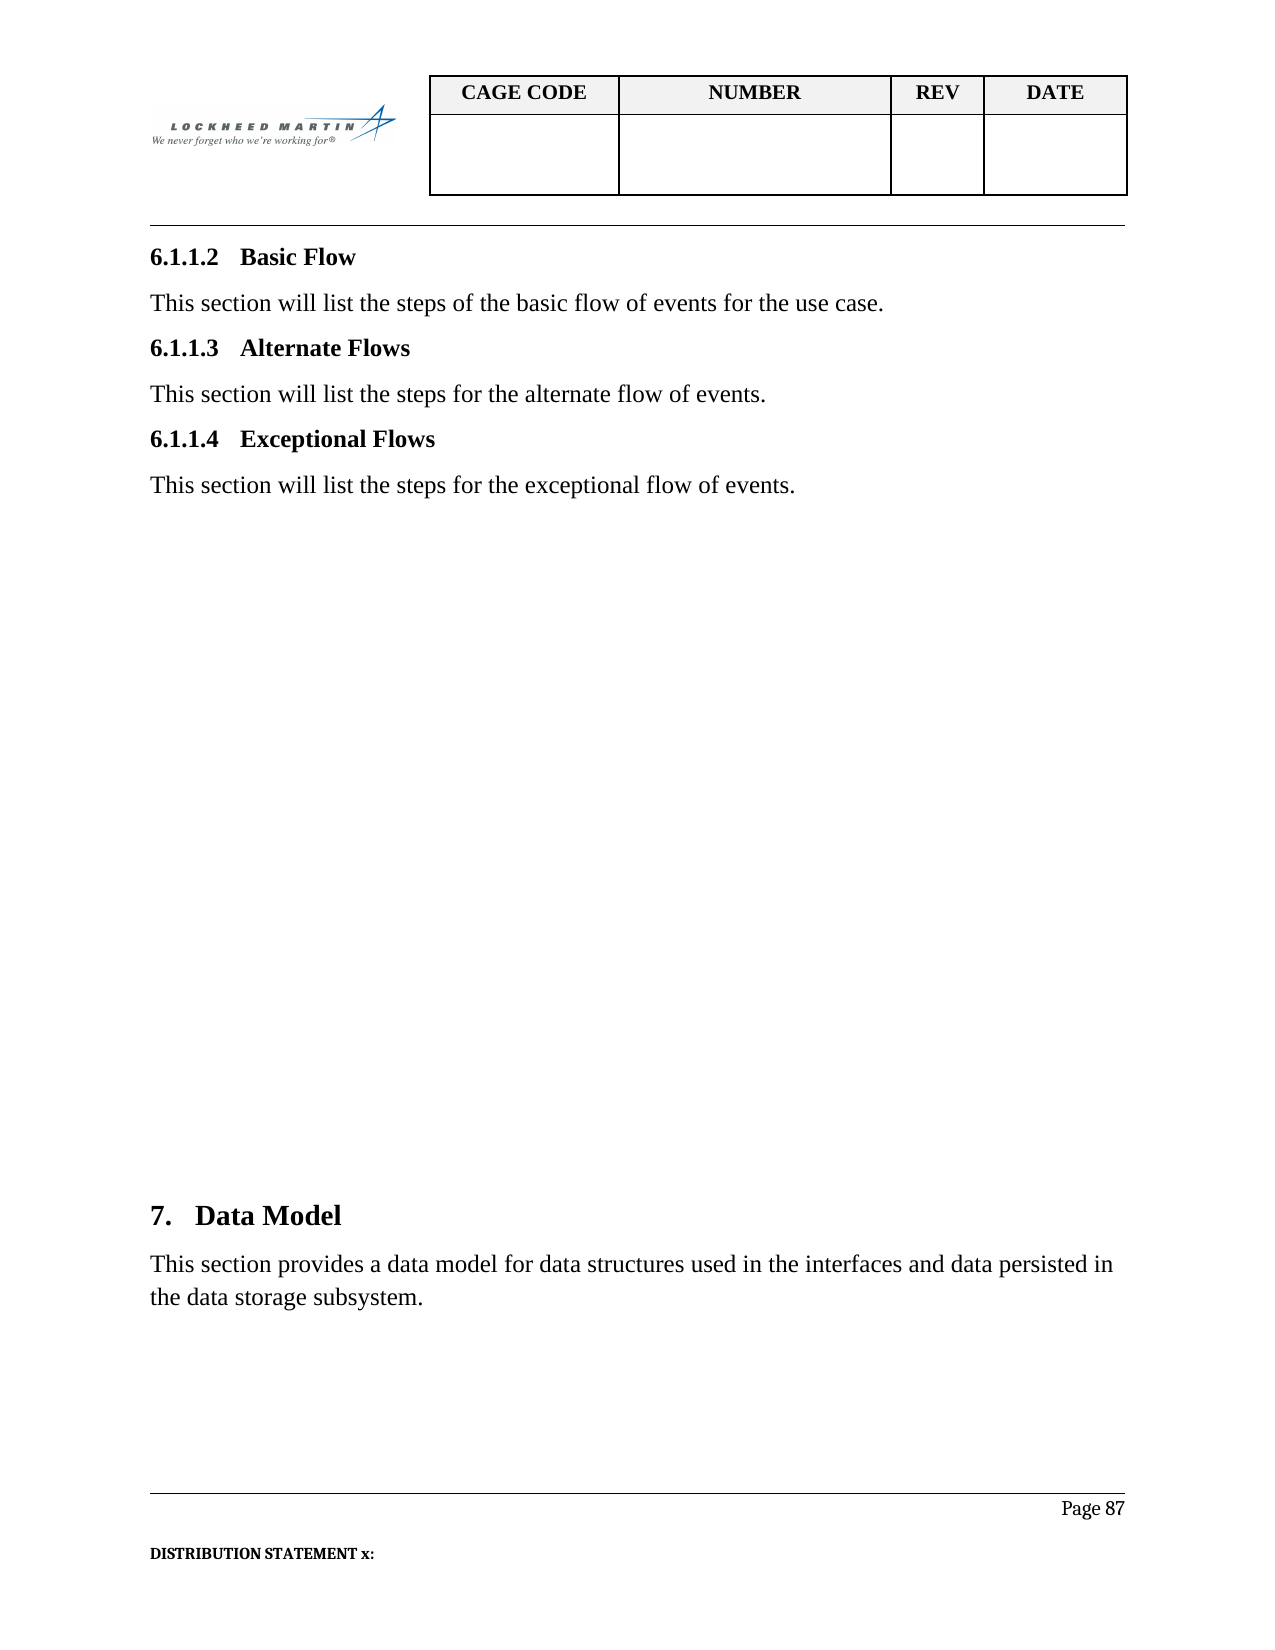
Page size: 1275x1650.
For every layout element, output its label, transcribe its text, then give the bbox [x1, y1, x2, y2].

text This section will list the steps of the basic flow of events for the use case. [150, 288, 1125, 316]
picture [152, 104, 397, 146]
subtitle Alternate Flows [150, 333, 1125, 362]
text This section provides a data model for data structures used in the interfaces and data persisted in the data storage subsystem. [150, 1249, 1125, 1311]
subtitle Data Model [150, 1198, 1125, 1232]
subtitle Basic Flow [150, 242, 1125, 271]
subtitle Exceptional Flows [150, 424, 1125, 453]
text This section will list the steps for the exceptional flow of events. [150, 470, 1125, 498]
text This section will list the steps for the alternate flow of events. [150, 379, 1125, 407]
